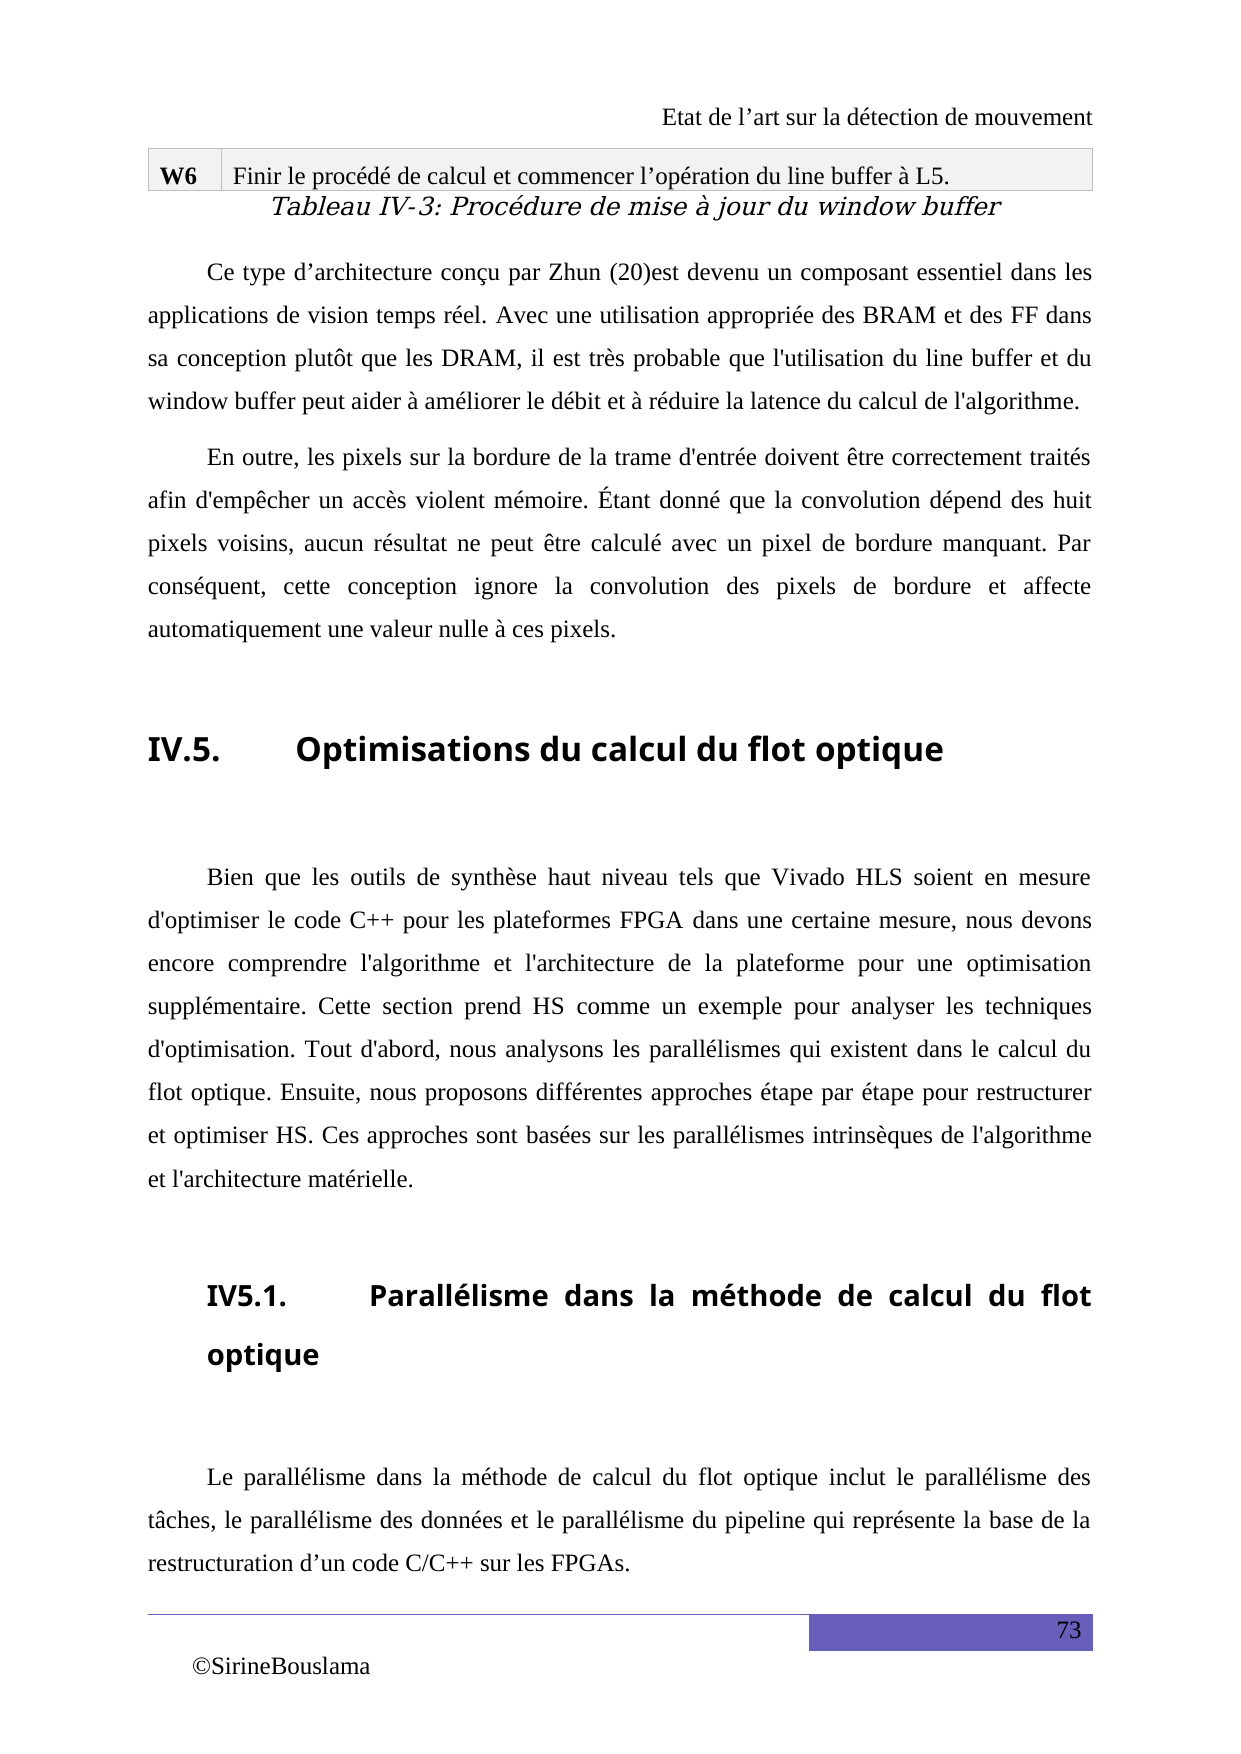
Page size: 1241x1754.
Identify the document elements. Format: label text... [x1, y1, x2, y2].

text Bien que les outils de synthèse haut niveau tels que Vivado HLS soient en mesure d'optimiser le code C++ pour les plateformes FPGA dans une certaine mesure, nous devons encore comprendre l'algorithme et l'architecture de la plateforme pour une optimisation supplémentaire. Cette section prend HS comme un exemple pour analyser les techniques d'optimisation. Tout d'abord, nous analysons les parallélismes qui existent dans le calcul du flot optique. Ensuite, nous proposons différentes approches étape par étape pour restructurer et optimiser HS. Ces approches sont basées sur les parallélismes intrinsèques de l'algorithme et l'architecture matérielle. [148, 862, 1093, 1192]
subtitle Optimisations du calcul du flot optique [148, 726, 1093, 771]
subtitle Parallélisme dans la méthode de calcul du flot optique [207, 1275, 1093, 1374]
text Ce type d’architecture conçu par Zhun est devenu un composant essentiel dans les applications de vision temps réel. Avec une utilisation appropriée des BRAM et des FF dans sa conception plutôt que les DRAM, il est très probable que l'utilisation du line buffer et du window buffer peut aider à améliorer le débit et à réduire la latence du calcul de l'algorithme. [148, 257, 1093, 415]
table_cell W6 [149, 149, 221, 190]
text En outre, les pixels sur la bordure de la trame d'entrée doivent être correctement traités afin d'empêcher un accès violent mémoire. Étant donné que la convolution dépend des huit pixels voisins, aucun résultat ne peut être calculé avec un pixel de bordure manquant. Par conséquent, cette conception ignore la convolution des pixels de bordure et affecte automatiquement une valeur nulle à ces pixels. [148, 442, 1093, 643]
text Tableau ‎IV-3: Procédure de mise à jour du window buffer [118, 191, 1152, 221]
text Le parallélisme dans la méthode de calcul du flot optique inclut le parallélisme des tâches, le parallélisme des données et le parallélisme du pipeline qui représente la base de la restructuration d’un code C/C++ sur les FPGAs. [148, 1462, 1093, 1577]
table_cell Finir le procédé de calcul et commencer l’opération du line buffer à L5. [222, 149, 1092, 190]
